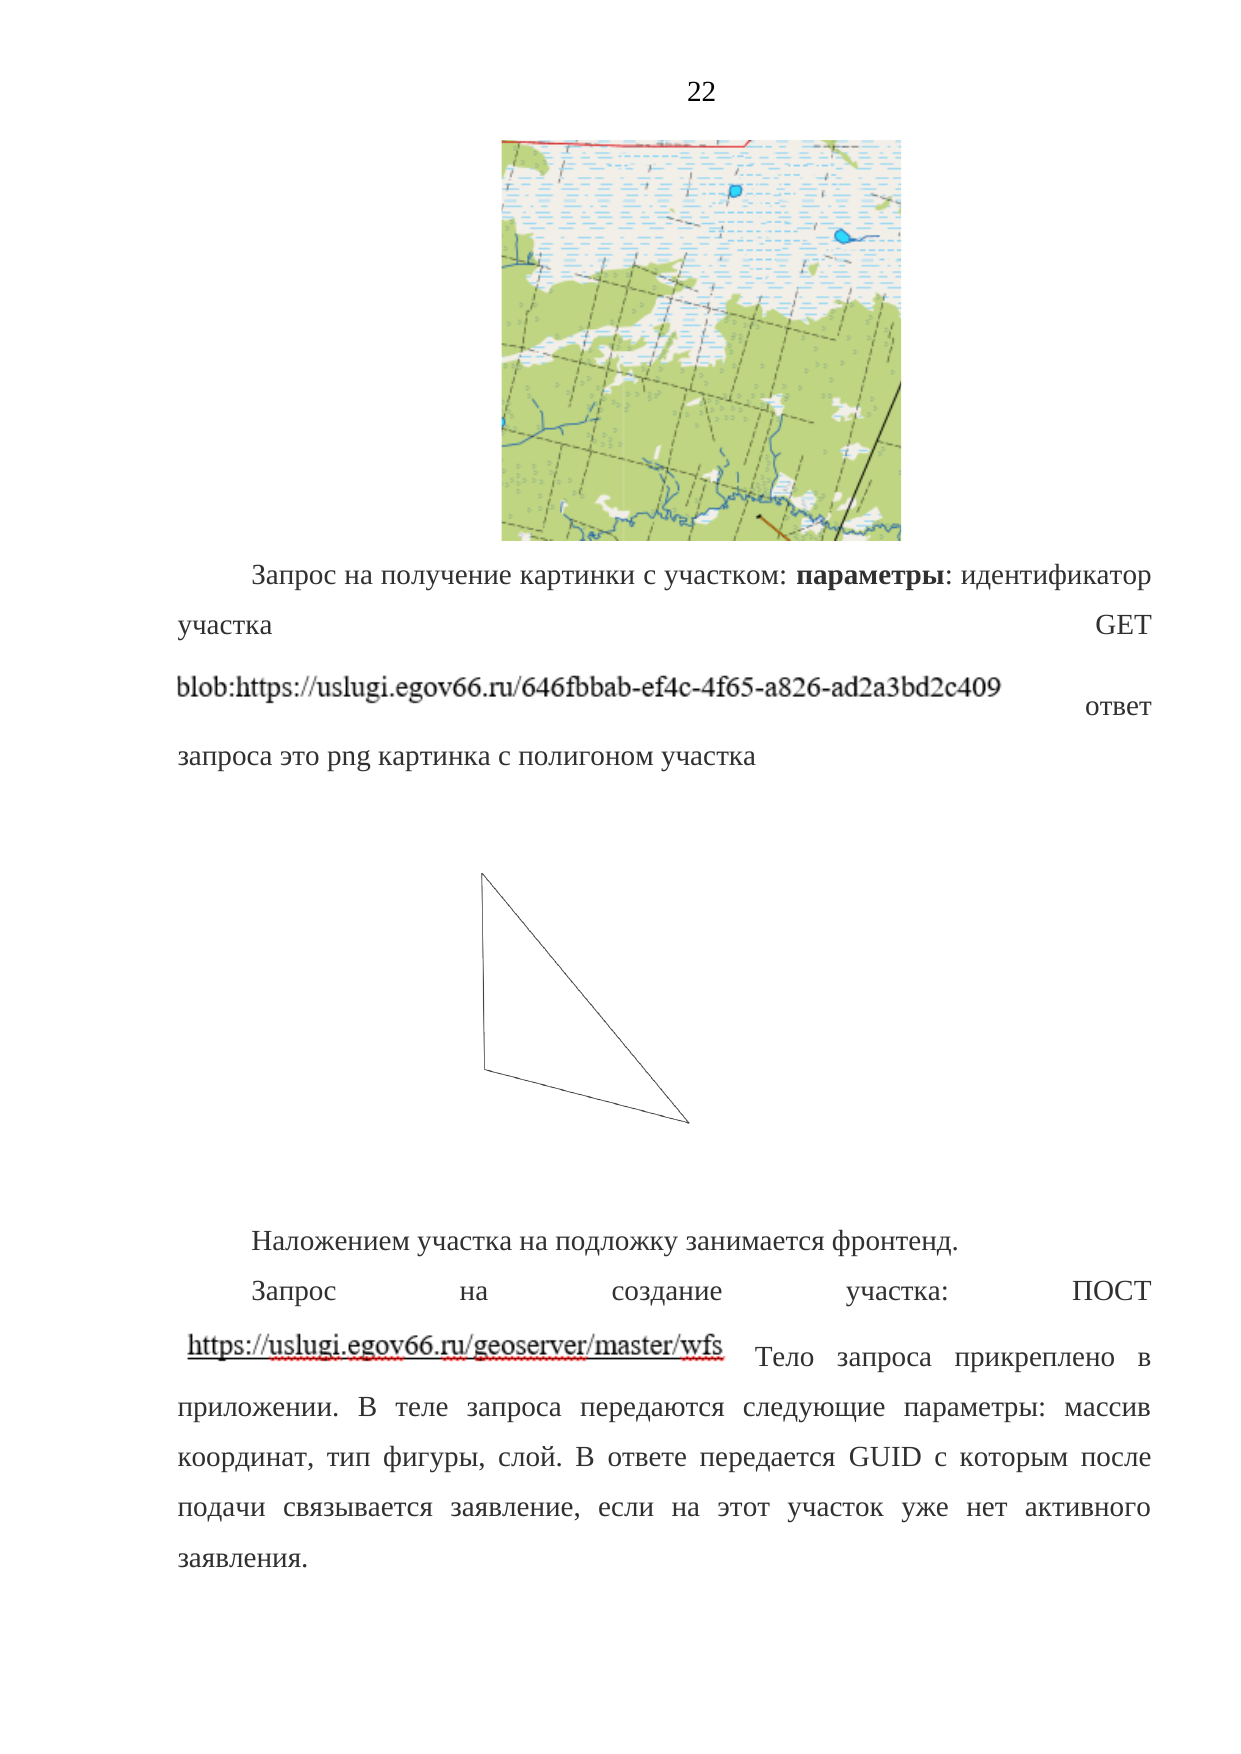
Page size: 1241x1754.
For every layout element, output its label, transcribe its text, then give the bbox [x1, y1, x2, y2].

picture [251, 788, 919, 1207]
picture [177, 657, 1003, 716]
text Запрос на получение картинки с участком: параметры: идентификатор участка GET ответ запроса это png картинка с полигоном участка [177, 557, 1152, 772]
text Запрос на создание участка: ПОСТ Тело запроса прикреплено в приложении. В теле запроса передаются следующие параметры: массив координат, тип фигуры, слой. В ответе передается GUID с которым после подачи связывается заявление, если на этот участок уже нет активного заявления. [177, 1273, 1152, 1573]
text Наложением участка на подложку занимается фронтенд. [177, 1223, 1152, 1257]
picture [501, 140, 902, 541]
picture [177, 1323, 732, 1366]
